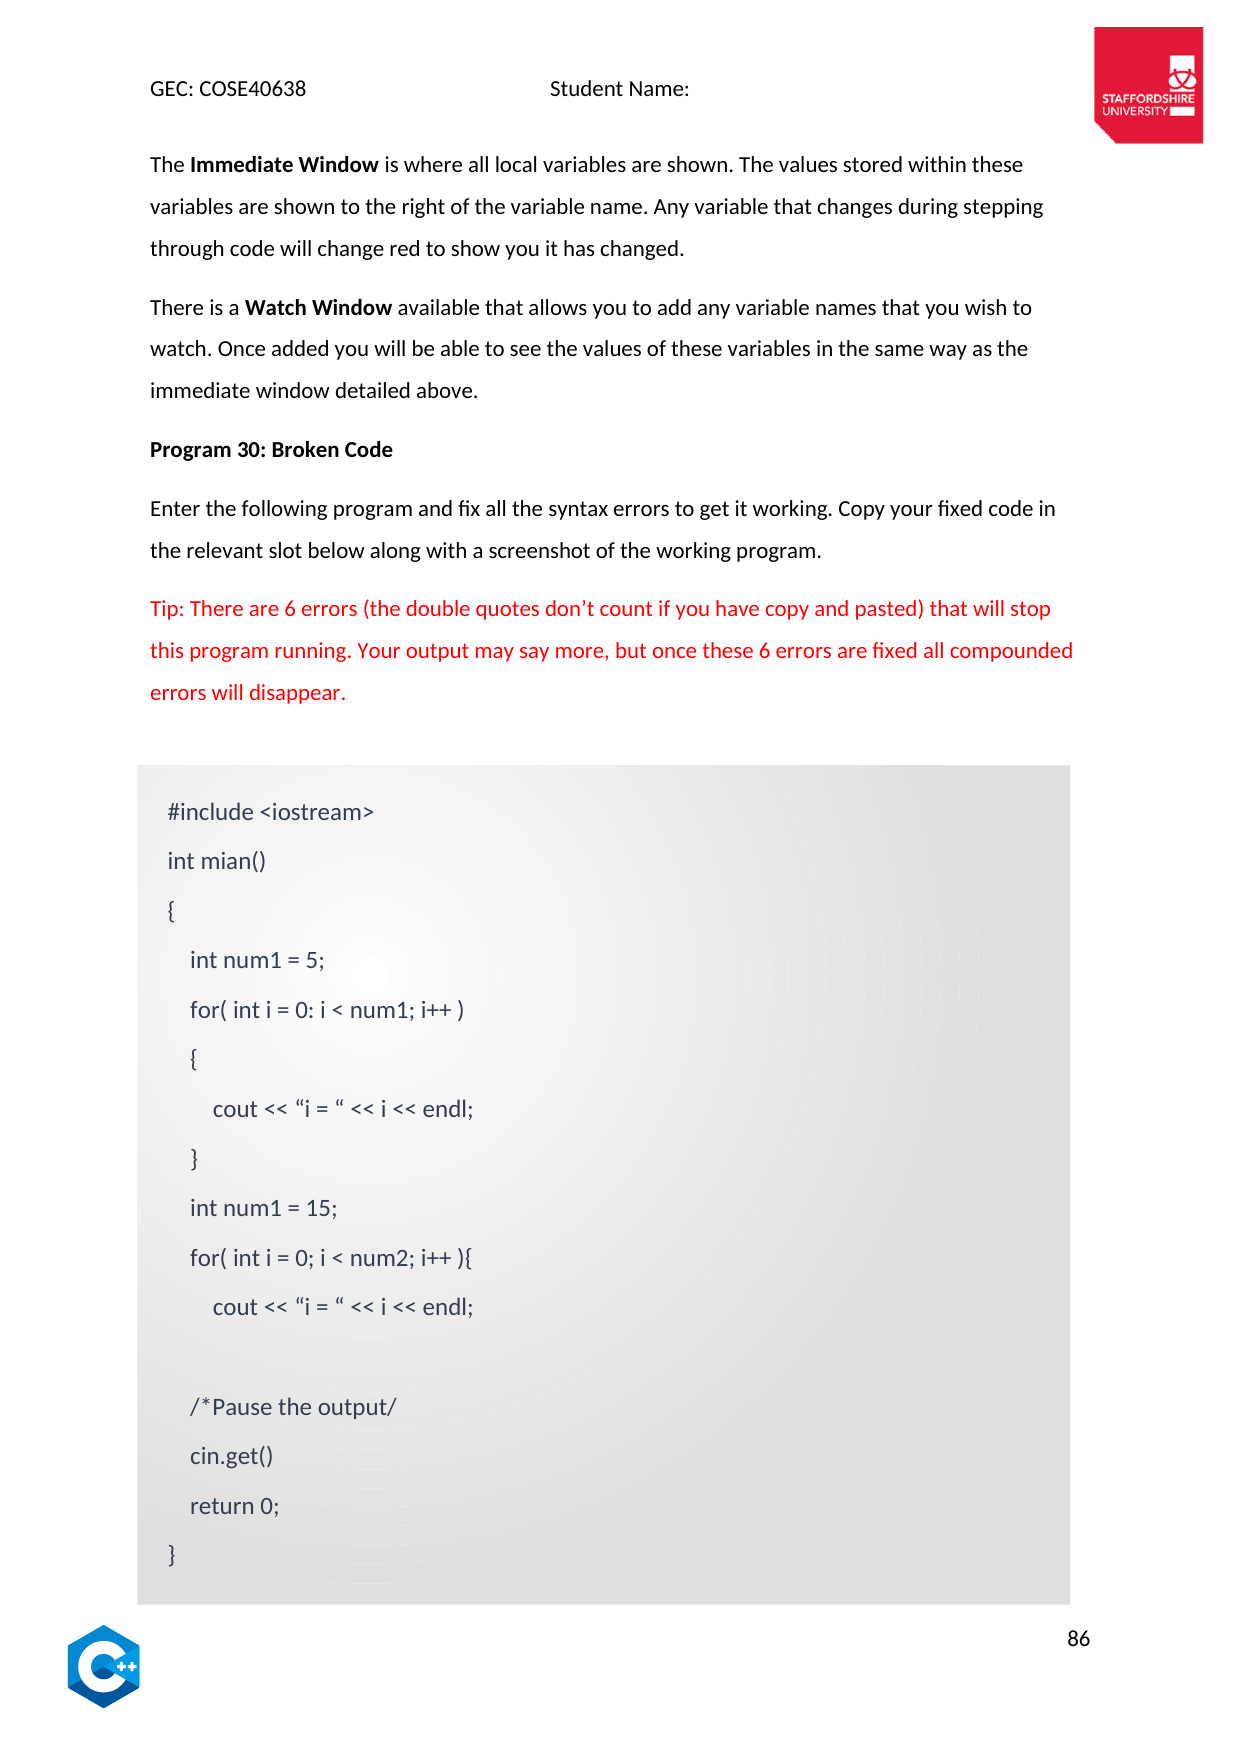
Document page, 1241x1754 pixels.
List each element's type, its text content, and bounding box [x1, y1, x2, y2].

text Tip: There are 6 errors (the double quotes don’t count if you have copy and pasted) that will stop this program running. Your output may say more, but once these 6 errors are fixed all compounded errors will disappear. [150, 594, 1090, 706]
text There is a Watch Window available that allows you to add any variable names that you wish to watch. Once added you will be able to see the values of these variables in the same way as the immediate window detailed above. [150, 293, 1090, 404]
text Enter the following program and fix all the syntax errors to get it working. Copy your fixed code in the relevant slot below along with a screenshot of the working program. [150, 494, 1090, 564]
picture [1088, 27, 1209, 148]
picture [53, 1625, 150, 1708]
text Program 30: Broken Code [150, 435, 1090, 463]
text The Immediate Window is where all local variables are shown. The values stored within these variables are shown to the right of the variable name. Any variable that changes during stepping through code will change red to show you it has changed. [150, 150, 1090, 262]
